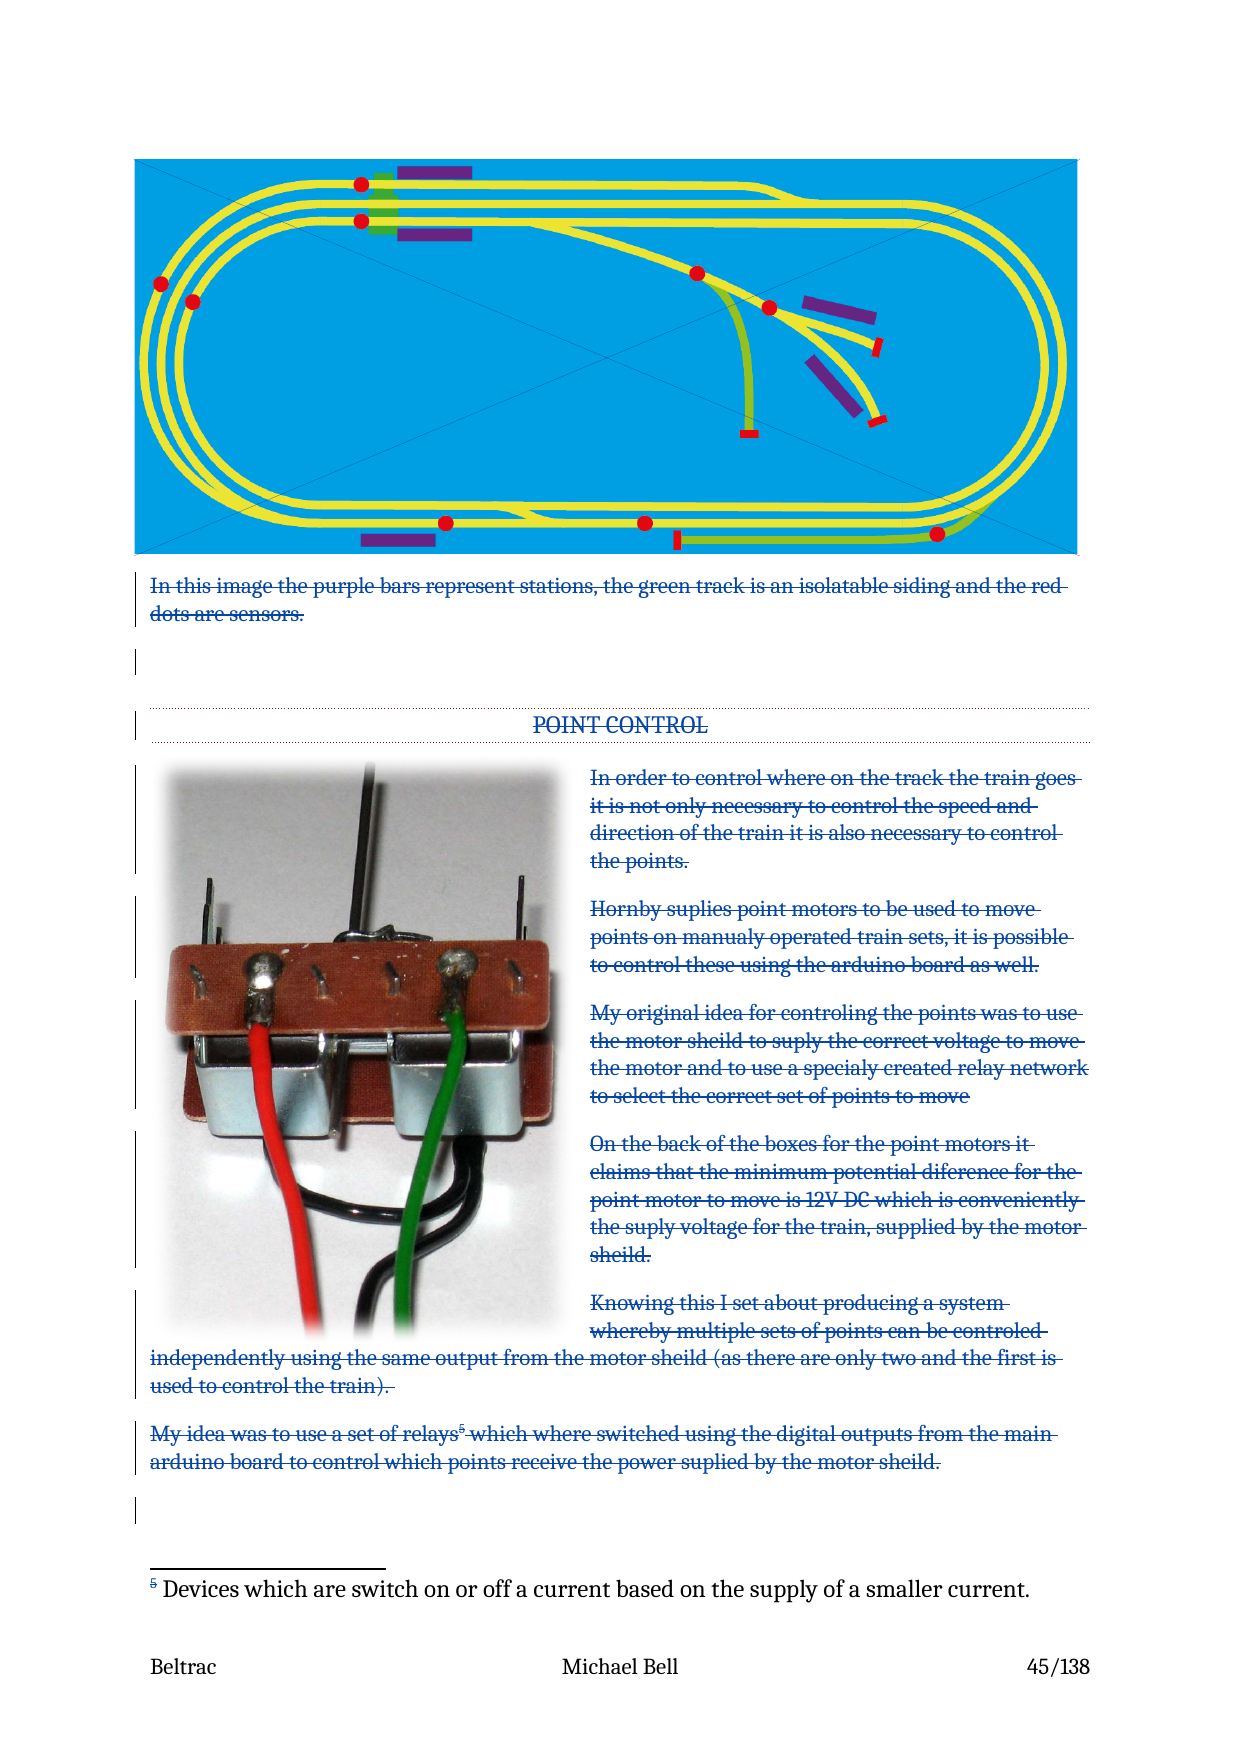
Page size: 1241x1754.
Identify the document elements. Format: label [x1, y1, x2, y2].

picture [747, 297, 887, 427]
picture [806, 356, 862, 417]
picture [398, 167, 471, 178]
picture [803, 297, 876, 324]
picture [242, 496, 979, 549]
picture [951, 210, 1066, 514]
picture [740, 417, 758, 438]
picture [237, 173, 956, 306]
picture [920, 223, 1048, 502]
picture [175, 223, 294, 499]
picture [362, 535, 435, 546]
picture [729, 305, 753, 418]
picture [180, 783, 545, 1314]
picture [140, 203, 268, 511]
